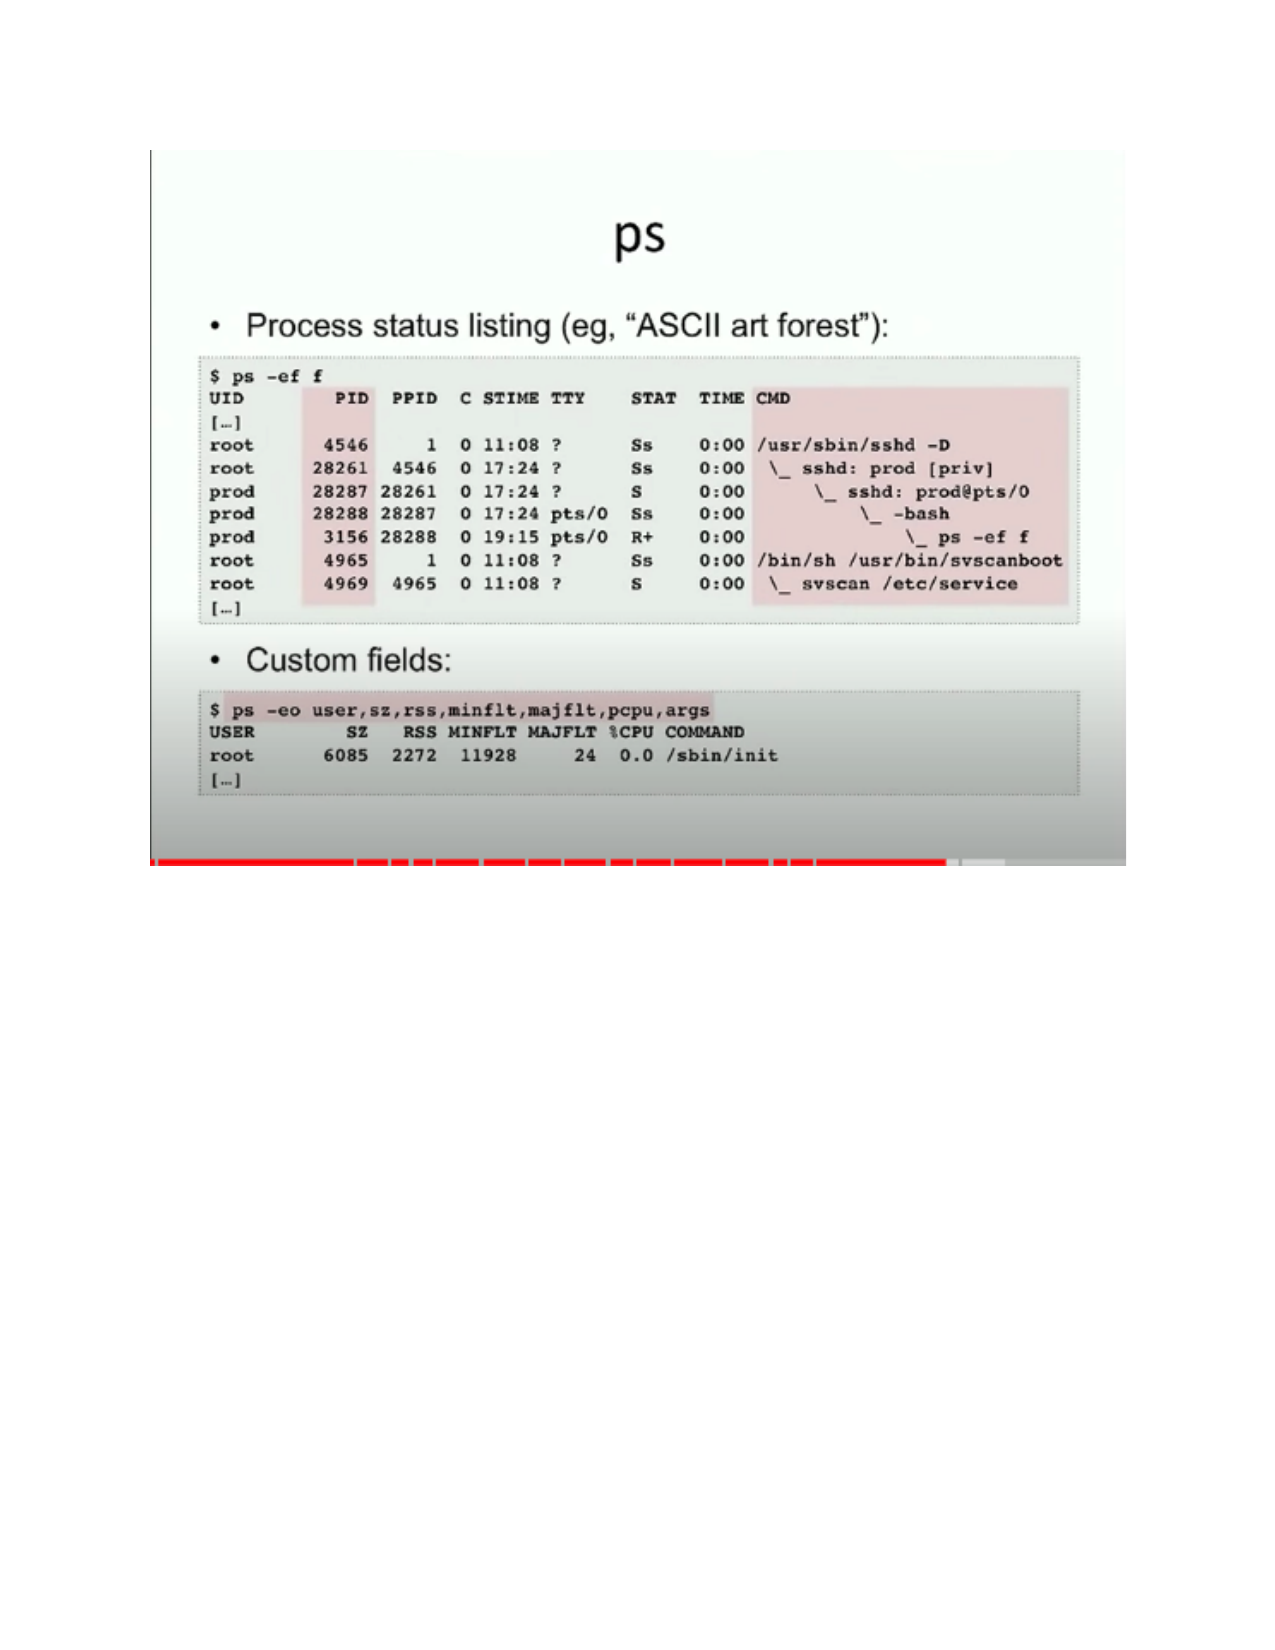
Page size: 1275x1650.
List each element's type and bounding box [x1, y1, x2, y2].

picture [150, 150, 1127, 866]
